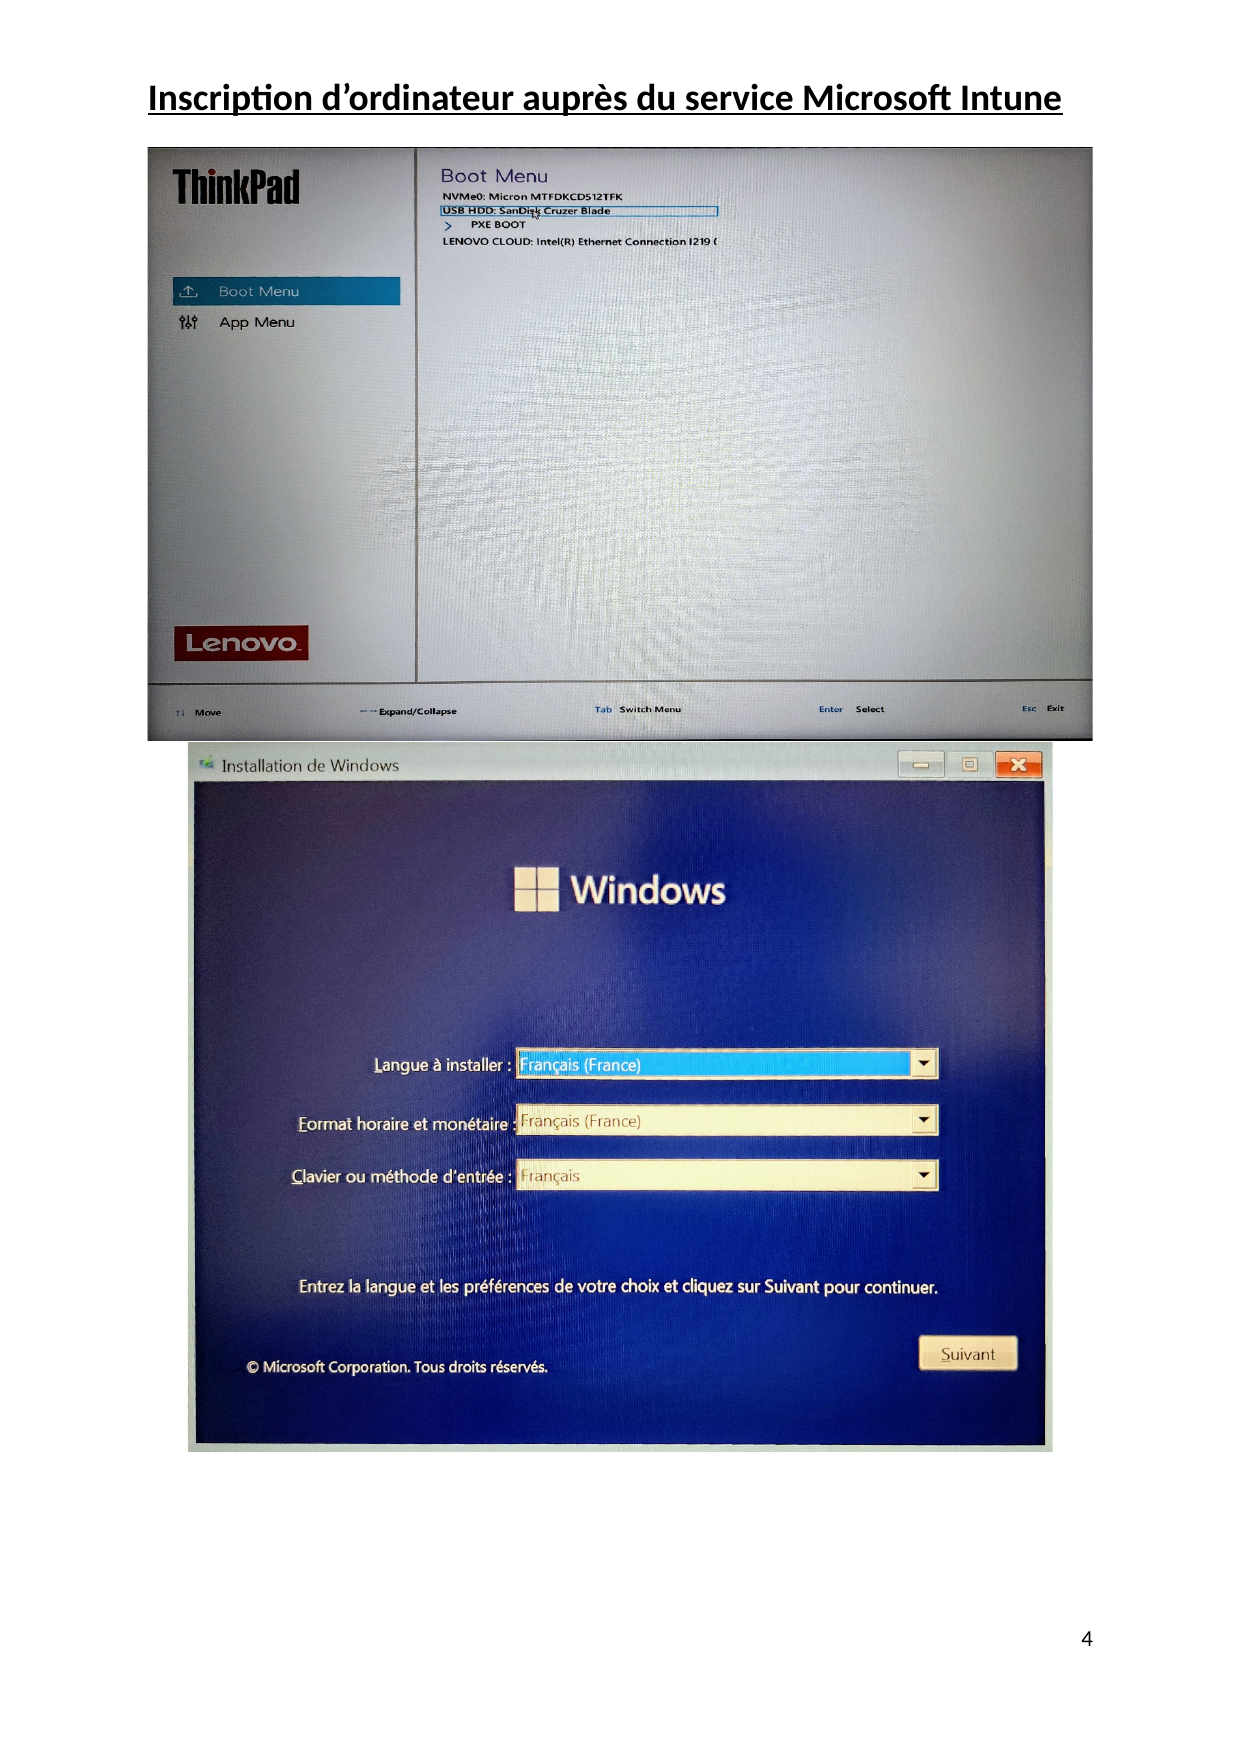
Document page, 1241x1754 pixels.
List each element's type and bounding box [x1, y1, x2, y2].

picture [147, 147, 1093, 741]
picture [187, 742, 1053, 1452]
